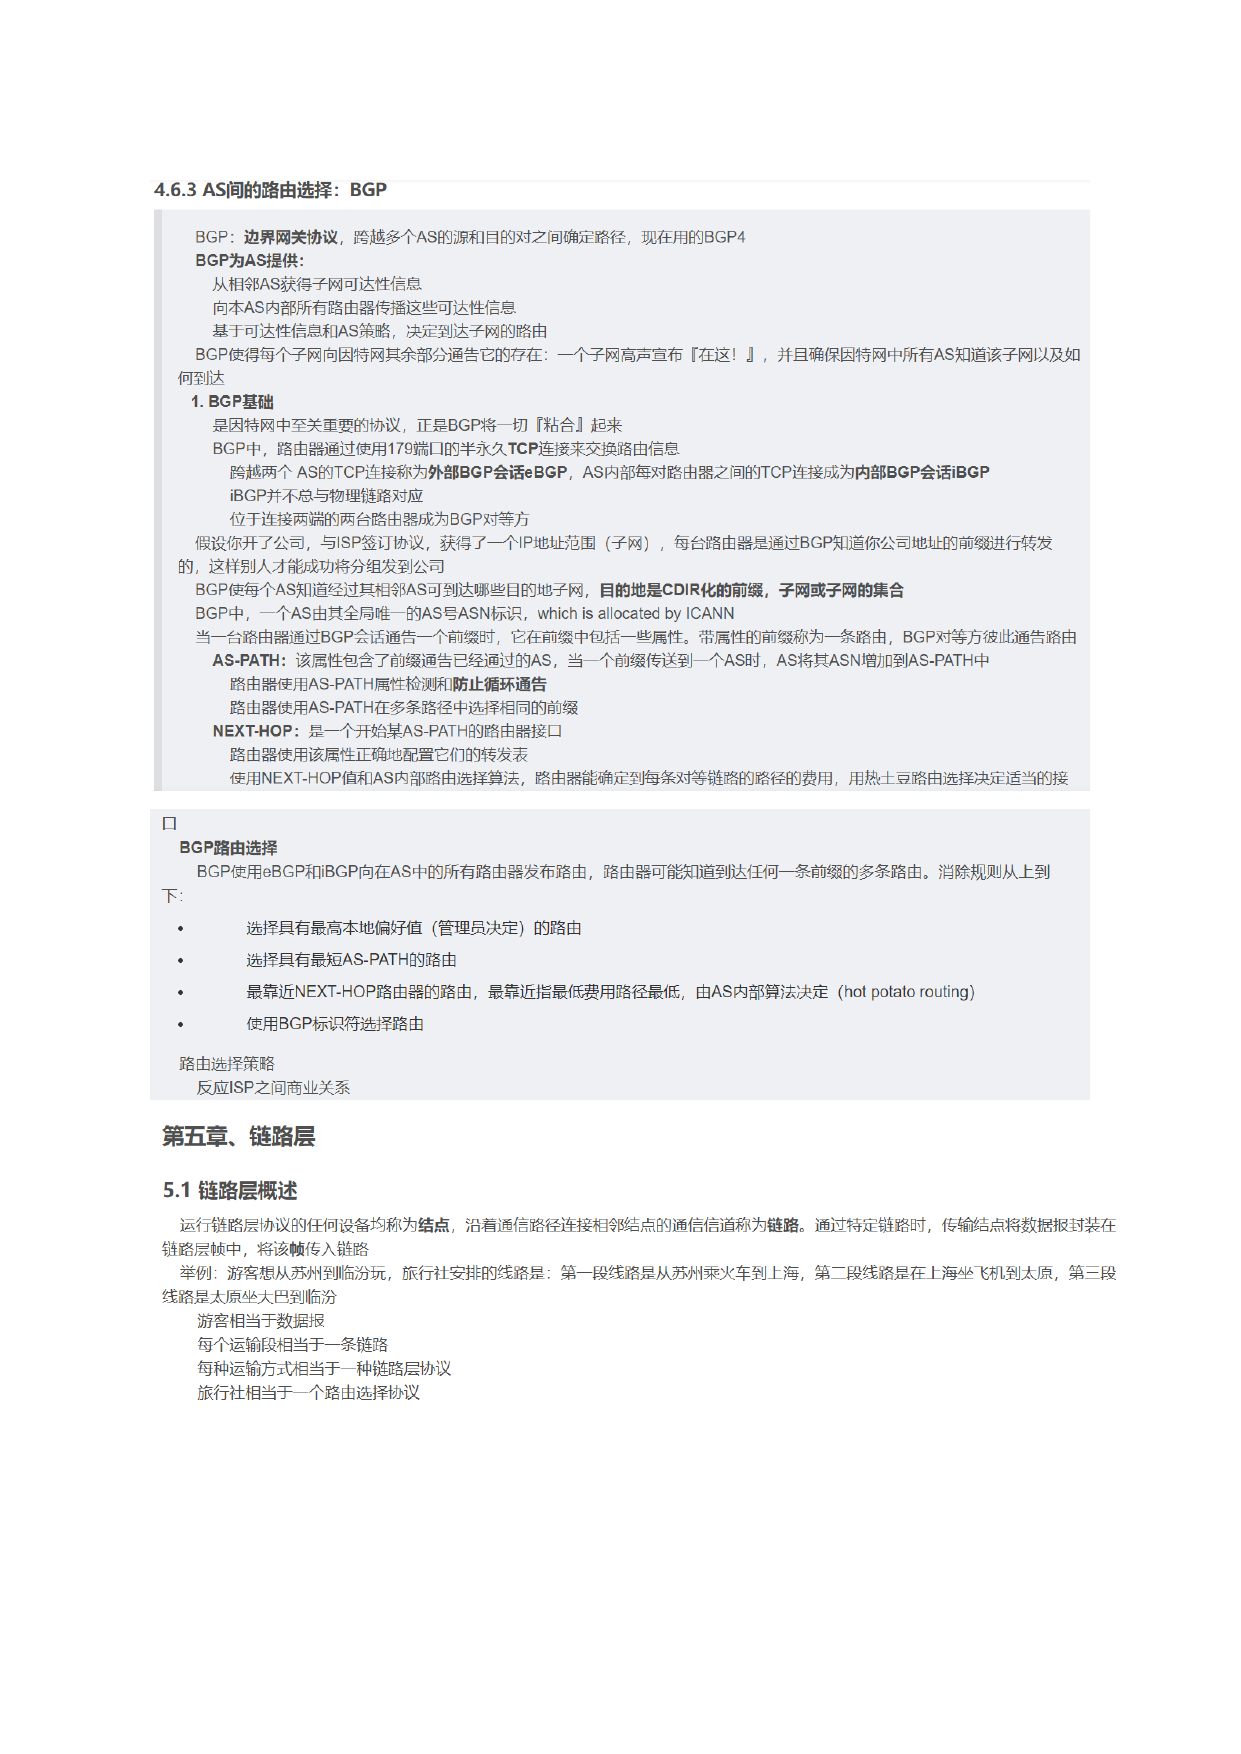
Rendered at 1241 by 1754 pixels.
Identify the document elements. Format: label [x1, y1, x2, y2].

picture [150, 1118, 1123, 1408]
picture [150, 809, 1091, 1100]
picture [150, 177, 1091, 791]
